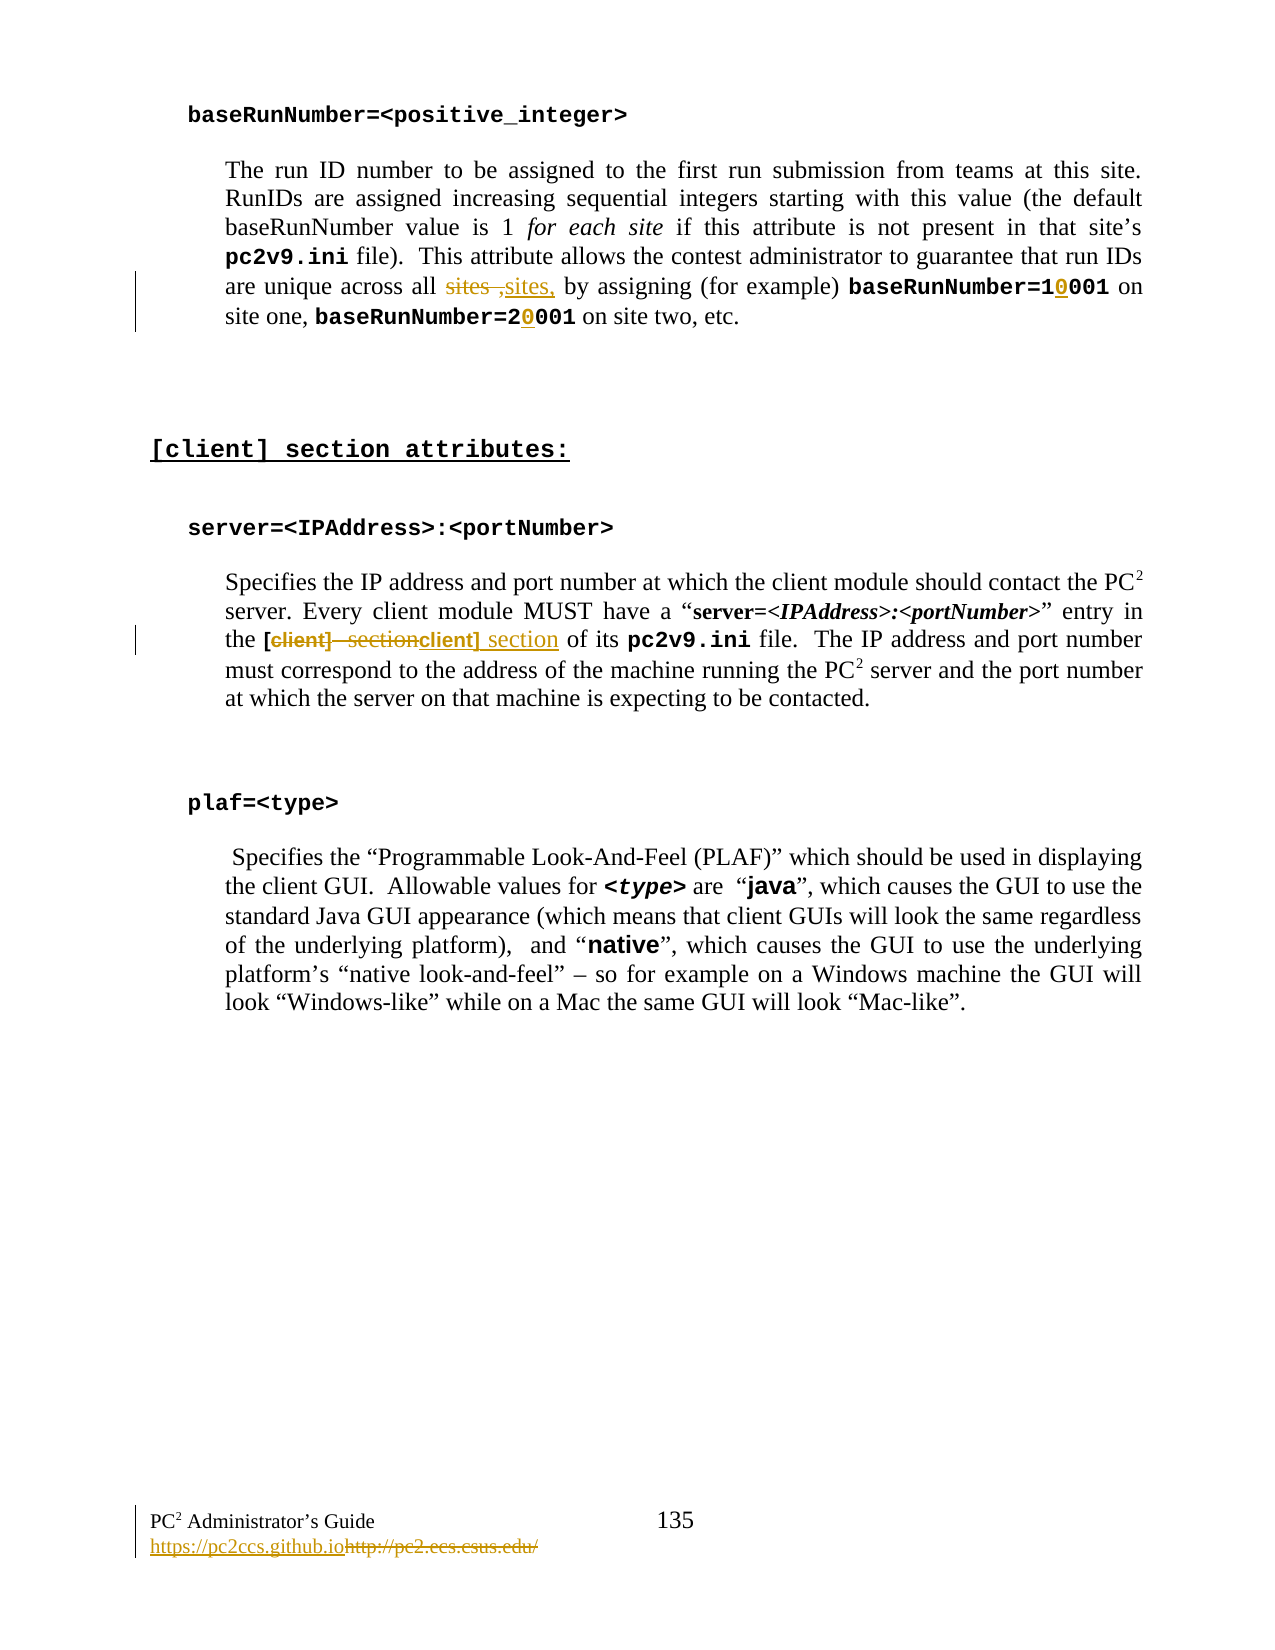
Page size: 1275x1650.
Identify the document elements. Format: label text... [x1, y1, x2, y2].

text server=<IPAddress>:<portNumber> [187, 516, 1143, 542]
text Specifies the “Programmable Look-And-Feel (PLAF)” which should be used in displaying the client GUI. Allowable values for <type> are “java”, which causes the GUI to use the standard Java GUI appearance (which means that client GUIs will look the same regardless of the underlying platform), and “native”, which causes the GUI to use the underlying platform’s “native look-and-feel” – so for example on a Windows machine the GUI will look “Windows-like” while on a Mac the same GUI will look “Mac-like”. [225, 842, 1143, 1016]
text The run ID number to be assigned to the first run submission from teams at this site. RunIDs are assigned increasing sequential integers starting with this value (the default baseRunNumber value is 1 for each site if this attribute is not present in that site’s pc2v9.ini file). This attribute allows the contest administrator to guarantee that run IDs are unique across all by assigning (for example) baseRunNumber=1001 on site one, baseRunNumber=2001 on site two, etc. [225, 155, 1143, 332]
text baseRunNumber=<positive_integer> [187, 104, 1143, 130]
text [client] section attributes: [150, 437, 1143, 465]
text Specifies the IP address and port number at which the client module should contact the PC2 server. Every client module MUST have a “server=<IPAddress>:<portNumber>” entry in the [ of its pc2v9.ini file. The IP address and port number must correspond to the address of the machine running the PC2 server and the port number at which the server on that machine is expecting to be contacted. [225, 567, 1143, 712]
text plaf=<type> [187, 791, 1143, 817]
